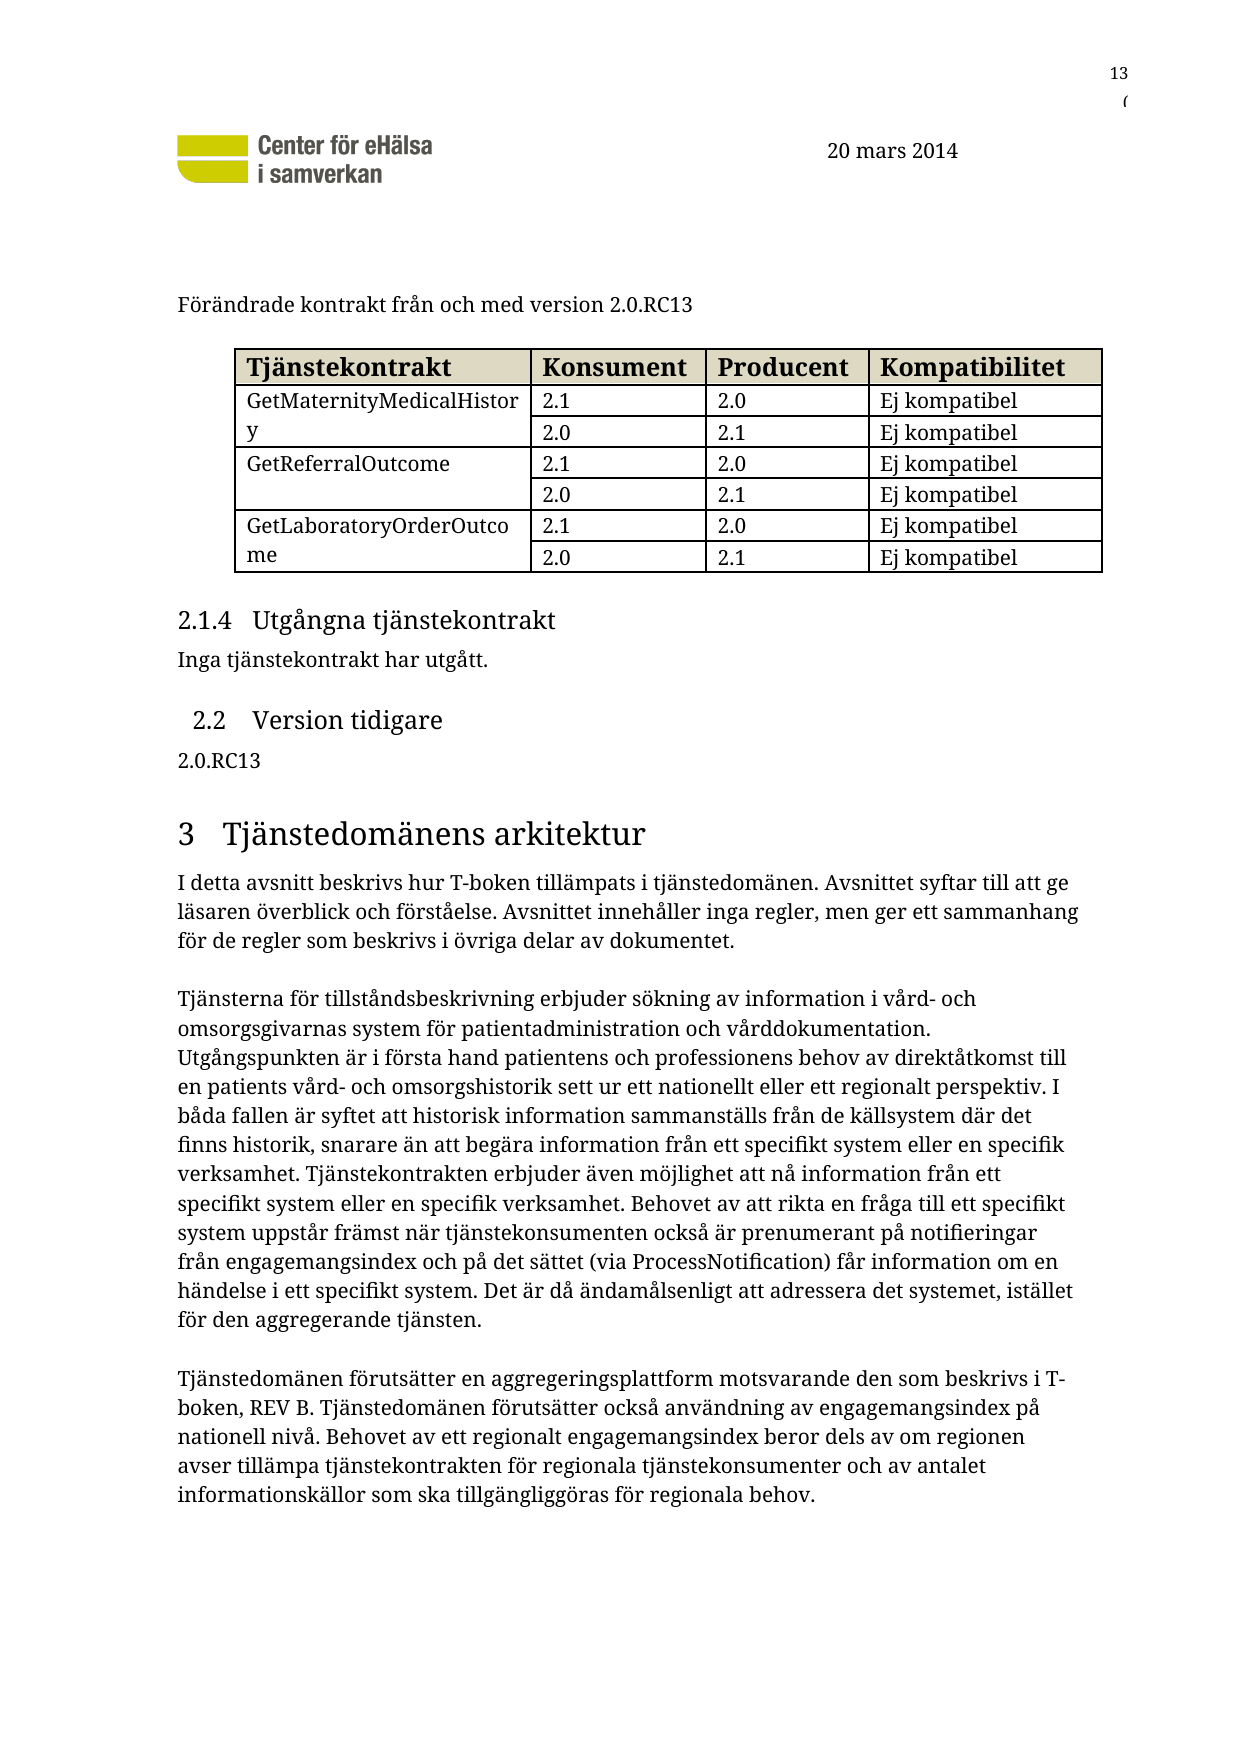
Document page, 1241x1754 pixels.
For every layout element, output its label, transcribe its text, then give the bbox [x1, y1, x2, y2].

table_cell Ej kompatibel [870, 417, 1101, 446]
subtitle Tjänstedomänens arkitektur [177, 812, 1081, 855]
table_cell Ej kompatibel [870, 386, 1101, 415]
table_cell Ej kompatibel [870, 479, 1101, 508]
table_cell 2.0 [532, 417, 705, 446]
table_cell 2.0 [707, 386, 868, 415]
table_cell 2.1 [707, 479, 868, 508]
table_cell Ej kompatibel [870, 542, 1101, 571]
table_header Kompatibilitet [870, 350, 1101, 383]
table_cell 2.1 [707, 417, 868, 446]
table_cell 2.1 [532, 386, 705, 415]
table_header Producent [707, 350, 868, 383]
table_header Konsument [532, 350, 705, 383]
text Inga tjänstekontrakt har utgått. [177, 645, 1081, 674]
table_cell GetReferralOutcome [236, 448, 530, 508]
text Tjänstedomänen förutsätter en aggregeringsplattform motsvarande den som beskrivs i T-boken, REV B. Tjänstedomänen förutsätter också användning av engagemangsindex på nationell nivå. Behovet av ett regionalt engagemangsindex beror dels av om regionen avser tillämpa tjänstekontrakten för regionala tjänstekonsumenter och av antalet informationskällor som ska tillgängliggöras för regionala behov. [177, 1363, 1081, 1509]
table_cell 2.1 [532, 448, 705, 477]
text Tjänsterna för tillståndsbeskrivning erbjuder sökning av information i vård- och omsorgsgivarnas system för patientadministration och vårddokumentation. Utgångspunkten är i första hand patientens och professionens behov av direktåtkomst till en patients vård- och omsorgshistorik sett ur ett nationellt eller ett regionalt perspektiv. I båda fallen är syftet att historisk information sammanställs från de källsystem där det finns historik, snarare än att begära information från ett specifikt system eller en specifik verksamhet. Tjänstekontrakten erbjuder även möjlighet att nå information från ett specifikt system eller en specifik verksamhet. Behovet av att rikta en fråga till ett specifikt system uppstår främst när tjänstekonsumenten också är prenumerant på notifieringar från engagemangsindex och på det sättet (via ProcessNotification) får information om en händelse i ett specifikt system. Det är då ändamålsenligt att adressera det systemet, istället för den aggregerande tjänsten. [177, 984, 1081, 1334]
table_cell GetLaboratoryOrderOutcome [236, 511, 530, 571]
table_cell 2.0 [532, 542, 705, 571]
text 2.0.RC13 [177, 745, 1081, 774]
table_cell GetMaternityMedicalHistory [236, 386, 530, 446]
picture [177, 135, 432, 183]
subtitle Utgångna tjänstekontrakt [177, 602, 1081, 636]
table_cell 2.0 [707, 511, 868, 540]
table_cell 2.0 [707, 448, 868, 477]
subtitle Version tidigare [192, 703, 1081, 737]
table_cell 2.0 [532, 479, 705, 508]
table_cell Ej kompatibel [870, 448, 1101, 477]
text Förändrade kontrakt från och med version 2.0.RC13 [177, 289, 1081, 318]
table_cell 2.1 [532, 511, 705, 540]
table_header Tjänstekontrakt [236, 350, 530, 383]
table_cell 2.1 [707, 542, 868, 571]
table_cell Ej kompatibel [870, 511, 1101, 540]
text I detta avsnitt beskrivs hur T-boken tillämpats i tjänstedomänen. Avsnittet syftar till att ge läsaren överblick och förståelse. Avsnittet innehåller inga regler, men ger ett sammanhang för de regler som beskrivs i övriga delar av dokumentet. [177, 867, 1081, 955]
